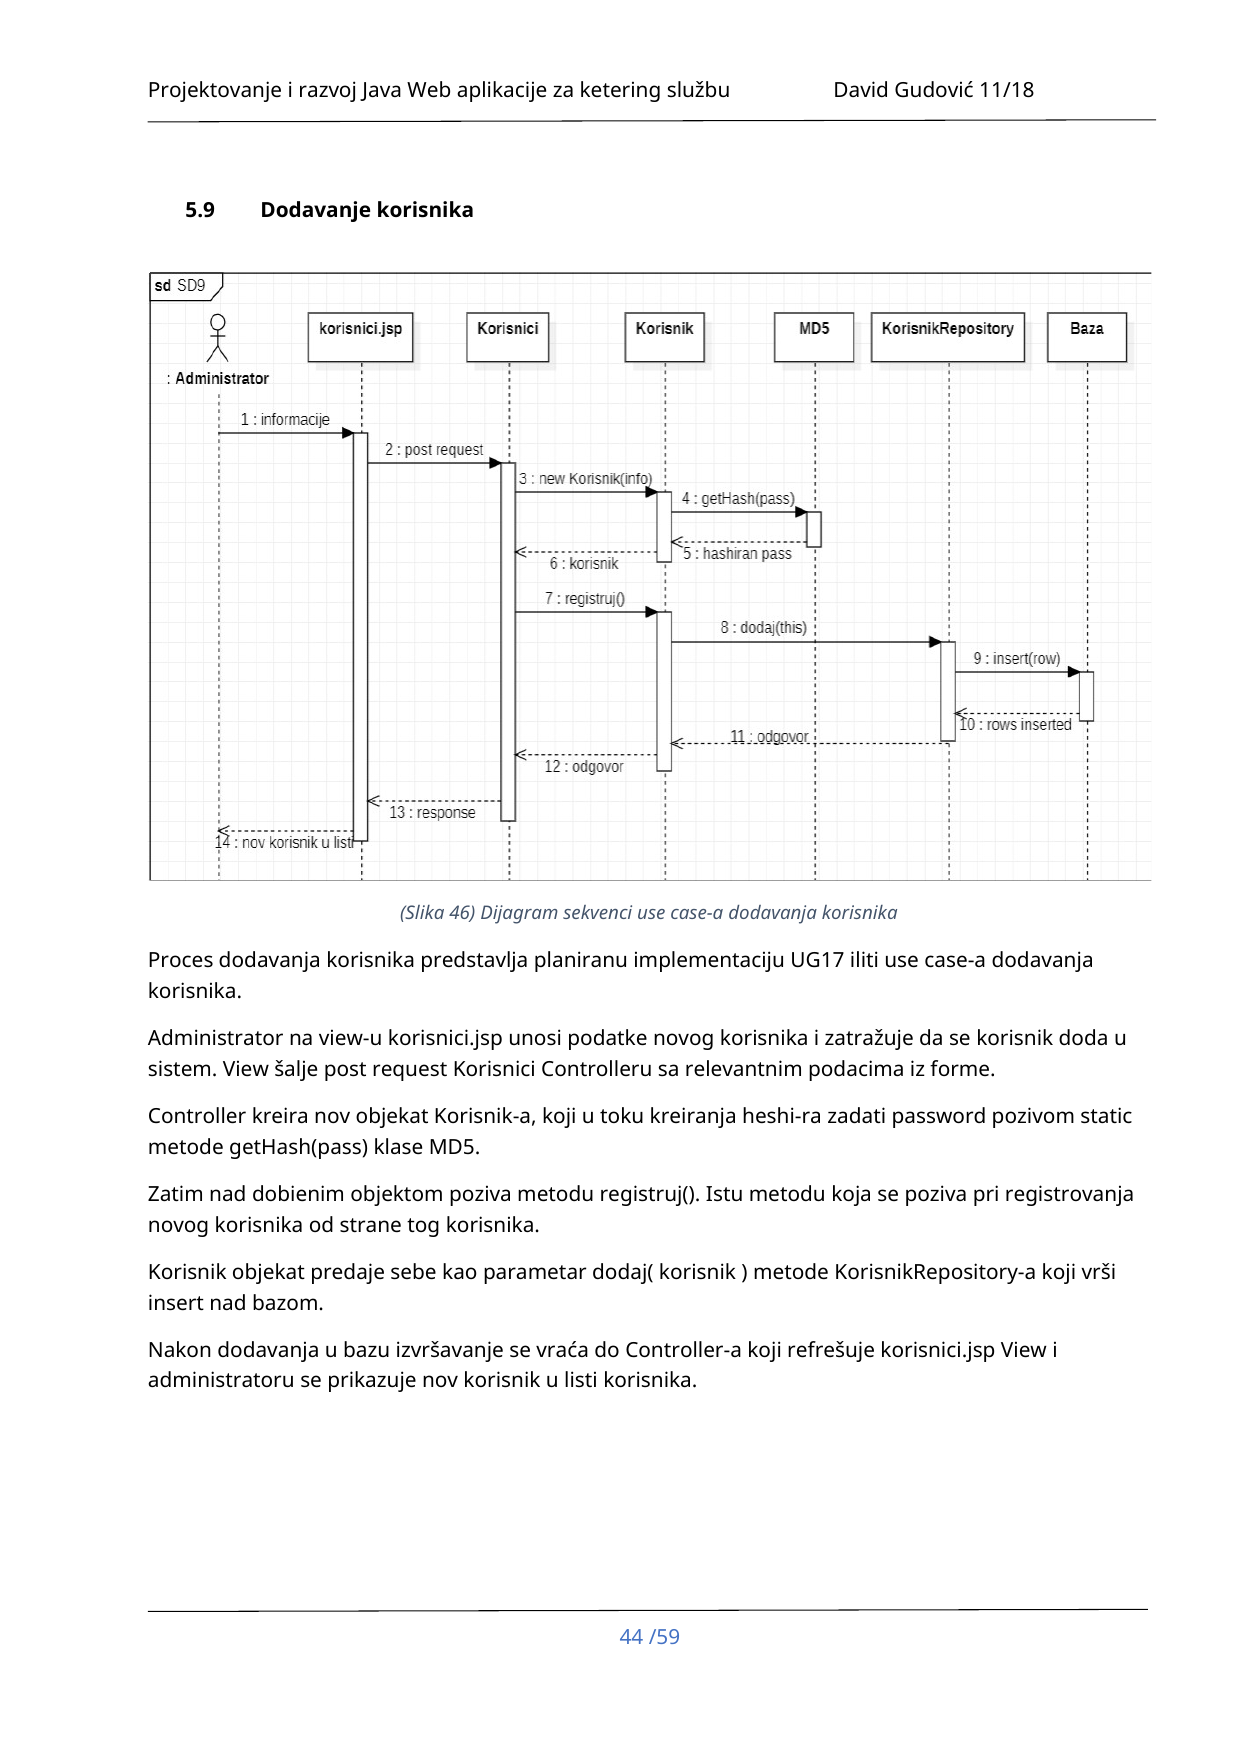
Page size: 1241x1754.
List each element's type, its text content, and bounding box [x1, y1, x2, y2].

text Controller kreira nov objekat Korisnik-a, koji u toku kreiranja heshi-ra zadati password pozivom static metode getHash(pass) klase MD5. [148, 1101, 1152, 1160]
picture [147, 272, 1152, 881]
subtitle Dodavanje korisnika [185, 195, 1152, 223]
text Zatim nad dobienim objektom poziva metodu registruj(). Istu metodu koja se poziva pri registrovanja novog korisnika od strane tog korisnika. [148, 1179, 1152, 1238]
text Proces dodavanja korisnika predstavlja planiranu implementaciju UG17 iliti use case-a dodavanja korisnika. [148, 945, 1152, 1004]
text (Slika 46) Dijagram sekvenci use case-a dodavanja korisnika [148, 899, 1152, 924]
text Administrator na view-u korisnici.jsp unosi podatke novog korisnika i zatražuje da se korisnik doda u sistem. View šalje post request Korisnici Controlleru sa relevantnim podacima iz forme. [148, 1023, 1152, 1082]
text Nakon dodavanja u bazu izvršavanje se vraća do Controller-a koji refrešuje korisnici.jsp View i administratoru se prikazuje nov korisnik u listi korisnika. [148, 1335, 1152, 1394]
text Korisnik objekat predaje sebe kao parametar dodaj( korisnik ) metode KorisnikRepository-a koji vrši insert nad bazom. [148, 1257, 1152, 1316]
